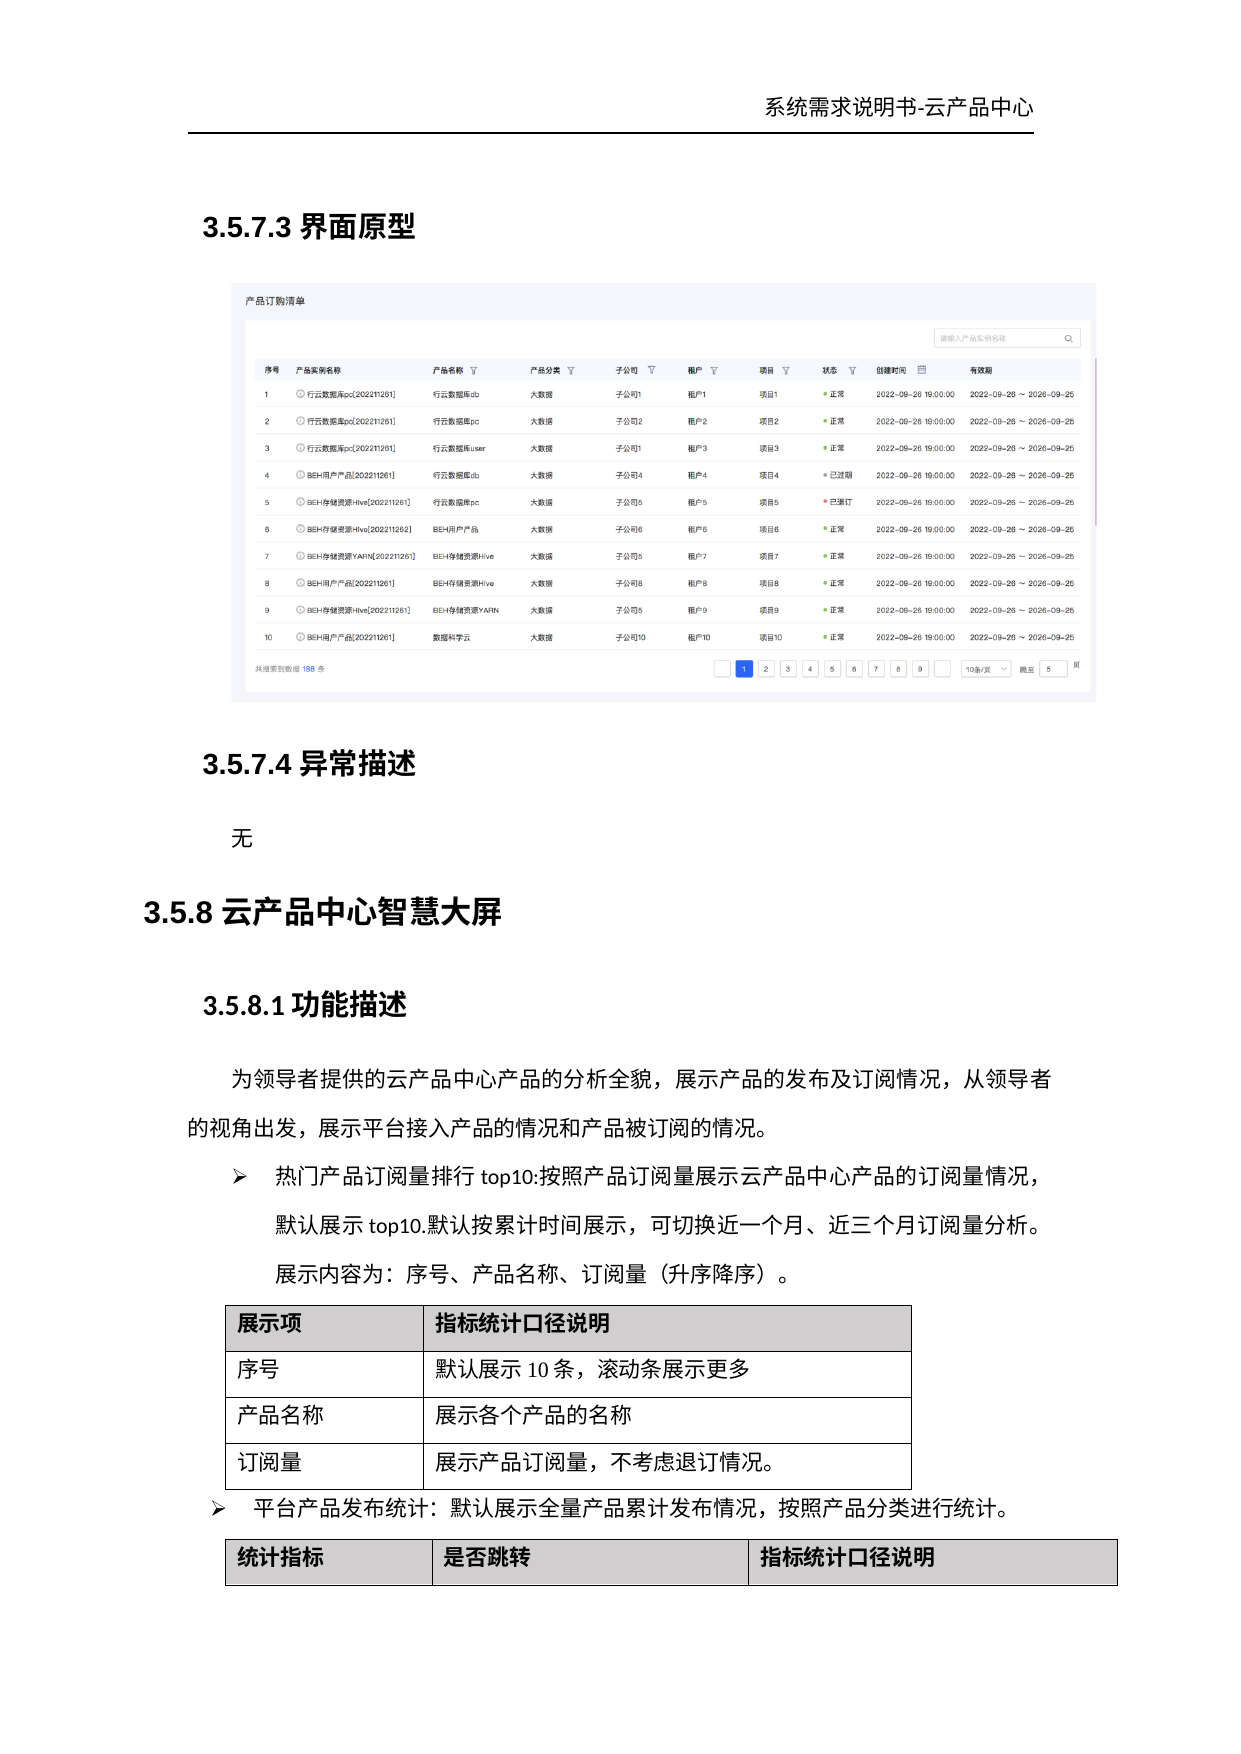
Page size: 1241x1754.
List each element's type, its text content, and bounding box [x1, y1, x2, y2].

table_header 展示项 [226, 1306, 423, 1351]
picture [231, 283, 1097, 702]
table_cell 订阅量 [226, 1444, 423, 1489]
table_cell 默认展示10条，滚动条展示更多 [424, 1352, 911, 1397]
text 为领导者提供的云产品中心产品的分析全貌，展示产品的发布及订阅情况，从领导者的视角出发，展示平台接入产品的情况和产品被订阅的情况。 [187, 1062, 1053, 1143]
table_cell 展示各个产品的名称 [424, 1398, 911, 1443]
table_header 是否跳转 [433, 1540, 748, 1584]
table_header 统计指标 [226, 1540, 432, 1584]
list 热门产品订阅量排行top10:按照产品订阅量展示云产品中心产品的订阅量情况，默认展示top10.默认按累计时间展示，可切换近一个月、近三个月订阅量分析。展示内容为：序号、产品名称、订阅量（升序降序）。 [231, 1159, 1053, 1289]
subtitle 界面原型 [202, 192, 1053, 257]
table_header 指标统计口径说明 [424, 1306, 911, 1351]
table_cell 产品名称 [226, 1398, 423, 1443]
subtitle 异常描述 [202, 729, 1053, 794]
table_header 指标统计口径说明 [749, 1540, 1117, 1584]
list 平台产品发布统计：默认展示全量产品累计发布情况，按照产品分类进行统计。 [210, 1490, 1053, 1523]
subtitle 云产品中心智慧大屏 [69, 877, 1053, 942]
text 无 [187, 821, 1053, 853]
table_cell 序号 [226, 1352, 423, 1397]
table_cell 展示产品订阅量，不考虑退订情况。 [424, 1444, 911, 1489]
subtitle 功能描述 [202, 970, 1053, 1035]
